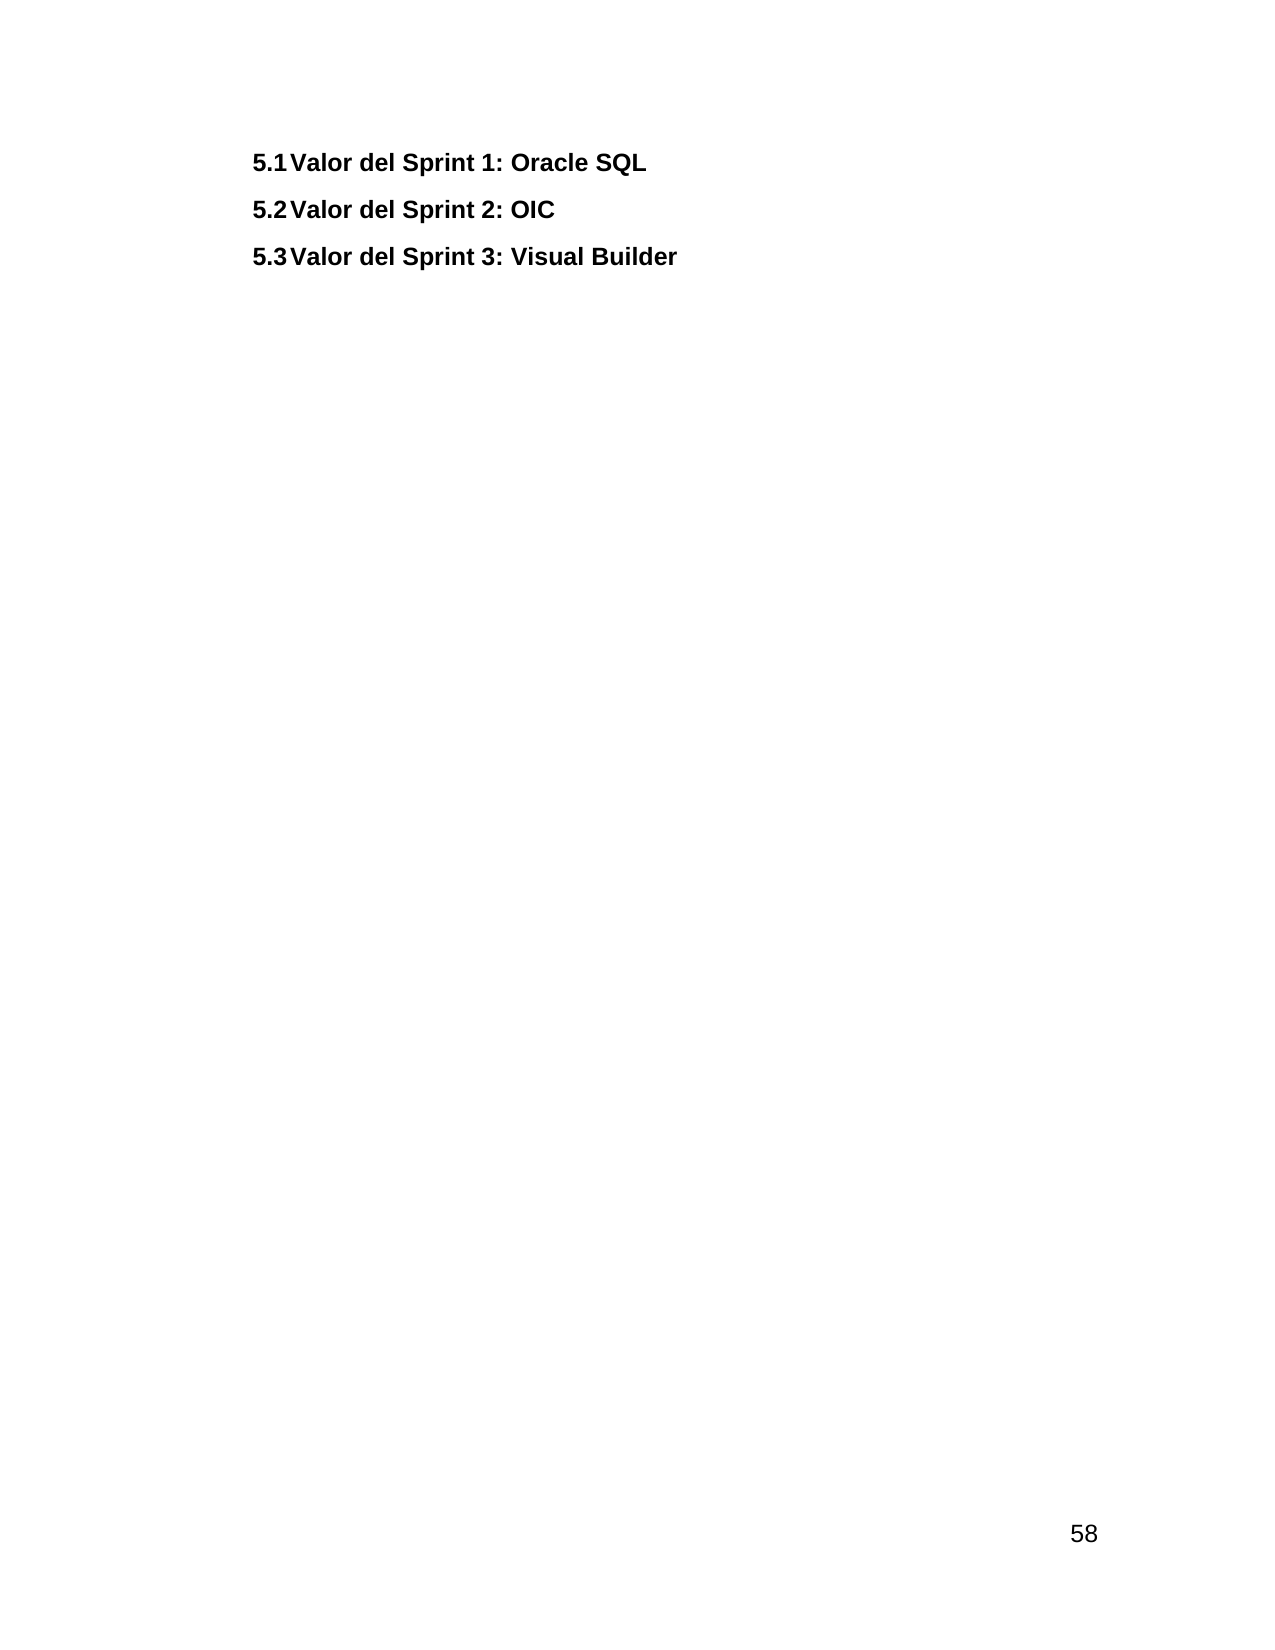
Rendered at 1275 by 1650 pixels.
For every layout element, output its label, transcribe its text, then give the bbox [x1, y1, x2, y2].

list Valor del Sprint 1: Oracle SQL [252, 148, 1098, 176]
list Valor del Sprint 2: OIC [252, 195, 1098, 224]
list Valor del Sprint 3: Visual Builder [252, 242, 1098, 271]
